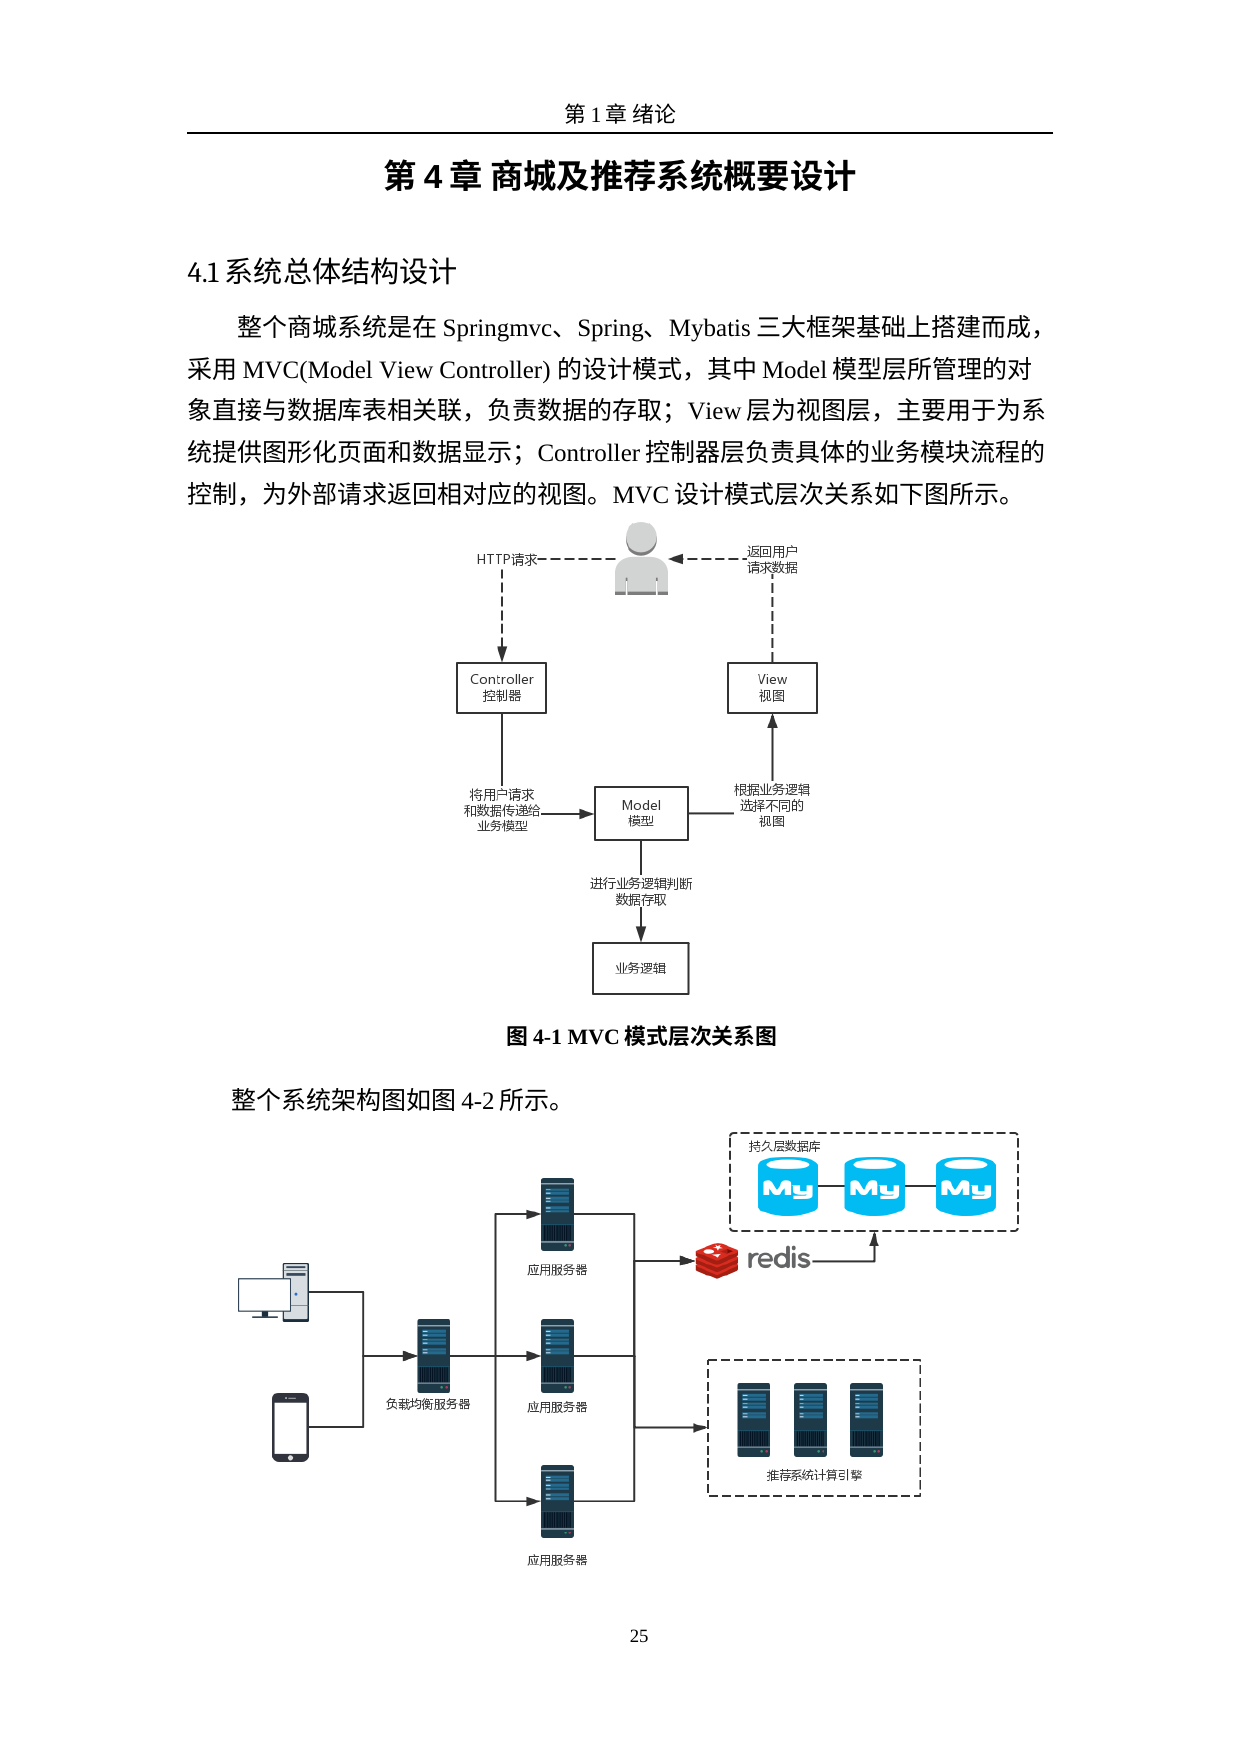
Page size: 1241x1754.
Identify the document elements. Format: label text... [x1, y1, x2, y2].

subtitle 第4章 商城及推荐系统概要设计 [187, 150, 1053, 198]
text 图4-1 MVC模式层次关系图 [187, 1019, 1053, 1051]
picture [194, 1117, 1047, 1575]
subtitle 4.1 系统总体结构设计 [187, 248, 1053, 291]
text 整个商城系统是在Springmvc、Spring、Mybatis三大框架基础上搭建而成，采用MVC(Model View Controller) 的设计模式，其中Model模型层所管理的对象直接与数据库表相关联，负责数据的存取；View层为视图层，主要用于为系统提供图形化页面和数据显示；Controller控制器层负责具体的业务模块流程的控制，为外部请求返回相对应的视图。MVC设计模式层次关系如下图所示。 [187, 303, 1053, 511]
text 整个系统架构图如图4-2所示。 [187, 1076, 1053, 1118]
picture [437, 511, 847, 1007]
